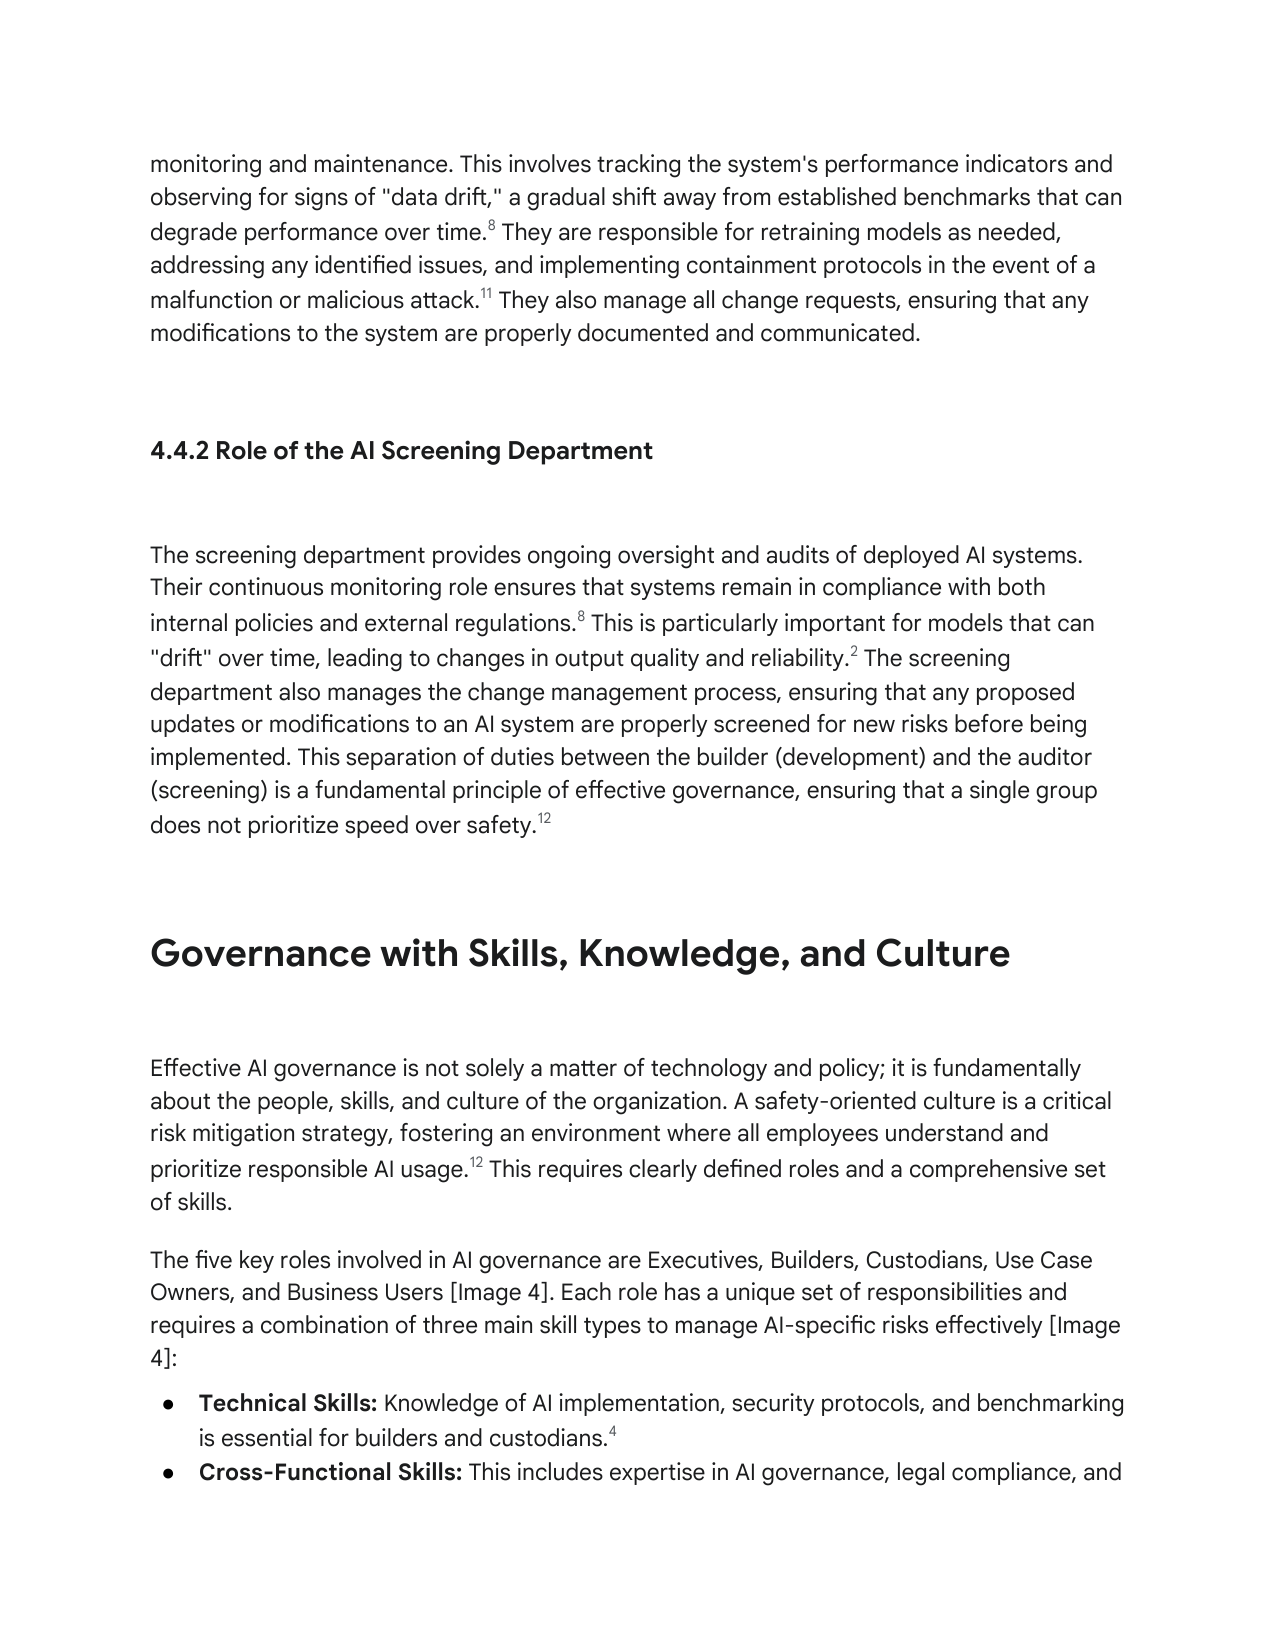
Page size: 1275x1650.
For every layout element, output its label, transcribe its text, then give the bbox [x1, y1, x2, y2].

text The screening department provides ongoing oversight and audits of deployed AI systems. Their continuous monitoring role ensures that systems remain in compliance with both internal policies and external regulations.8 This is particularly important for models that can "drift" over time, leading to changes in output quality and reliability.2 The screening department also manages the change management process, ensuring that any proposed updates or modifications to an AI system are properly screened for new risks before being implemented. This separation of duties between the builder (development) and the auditor (screening) is a fundamental principle of effective governance, ensuring that a single group does not prioritize speed over safety.12 [150, 541, 1125, 840]
list Technical Skills: Knowledge of AI implementation, security protocols, and benchmarking is essential for builders and custodians.4 [161, 1389, 1125, 1454]
text The five key roles involved in AI governance are Executives, Builders, Custodians, Use Case Owners, and Business Users [Image 4]. Each role has a unique set of responsibilities and requires a combination of three main skill types to manage AI-specific risks effectively [Image 4]: [150, 1246, 1125, 1373]
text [150, 150, 1125, 348]
subtitle Governance with Skills, Knowledge, and Culture [150, 931, 1125, 977]
text Effective AI governance is not solely a matter of technology and policy; it is fundamentally about the people, skills, and culture of the organization. A safety-oriented culture is a critical risk mitigation strategy, fostering an environment where all employees understand and prioritize responsible AI usage.12 This requires clearly defined roles and a comprehensive set of skills. [150, 1054, 1125, 1217]
subtitle 4.4.2 Role of the AI Screening Department [150, 435, 1125, 466]
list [161, 1458, 1125, 1487]
